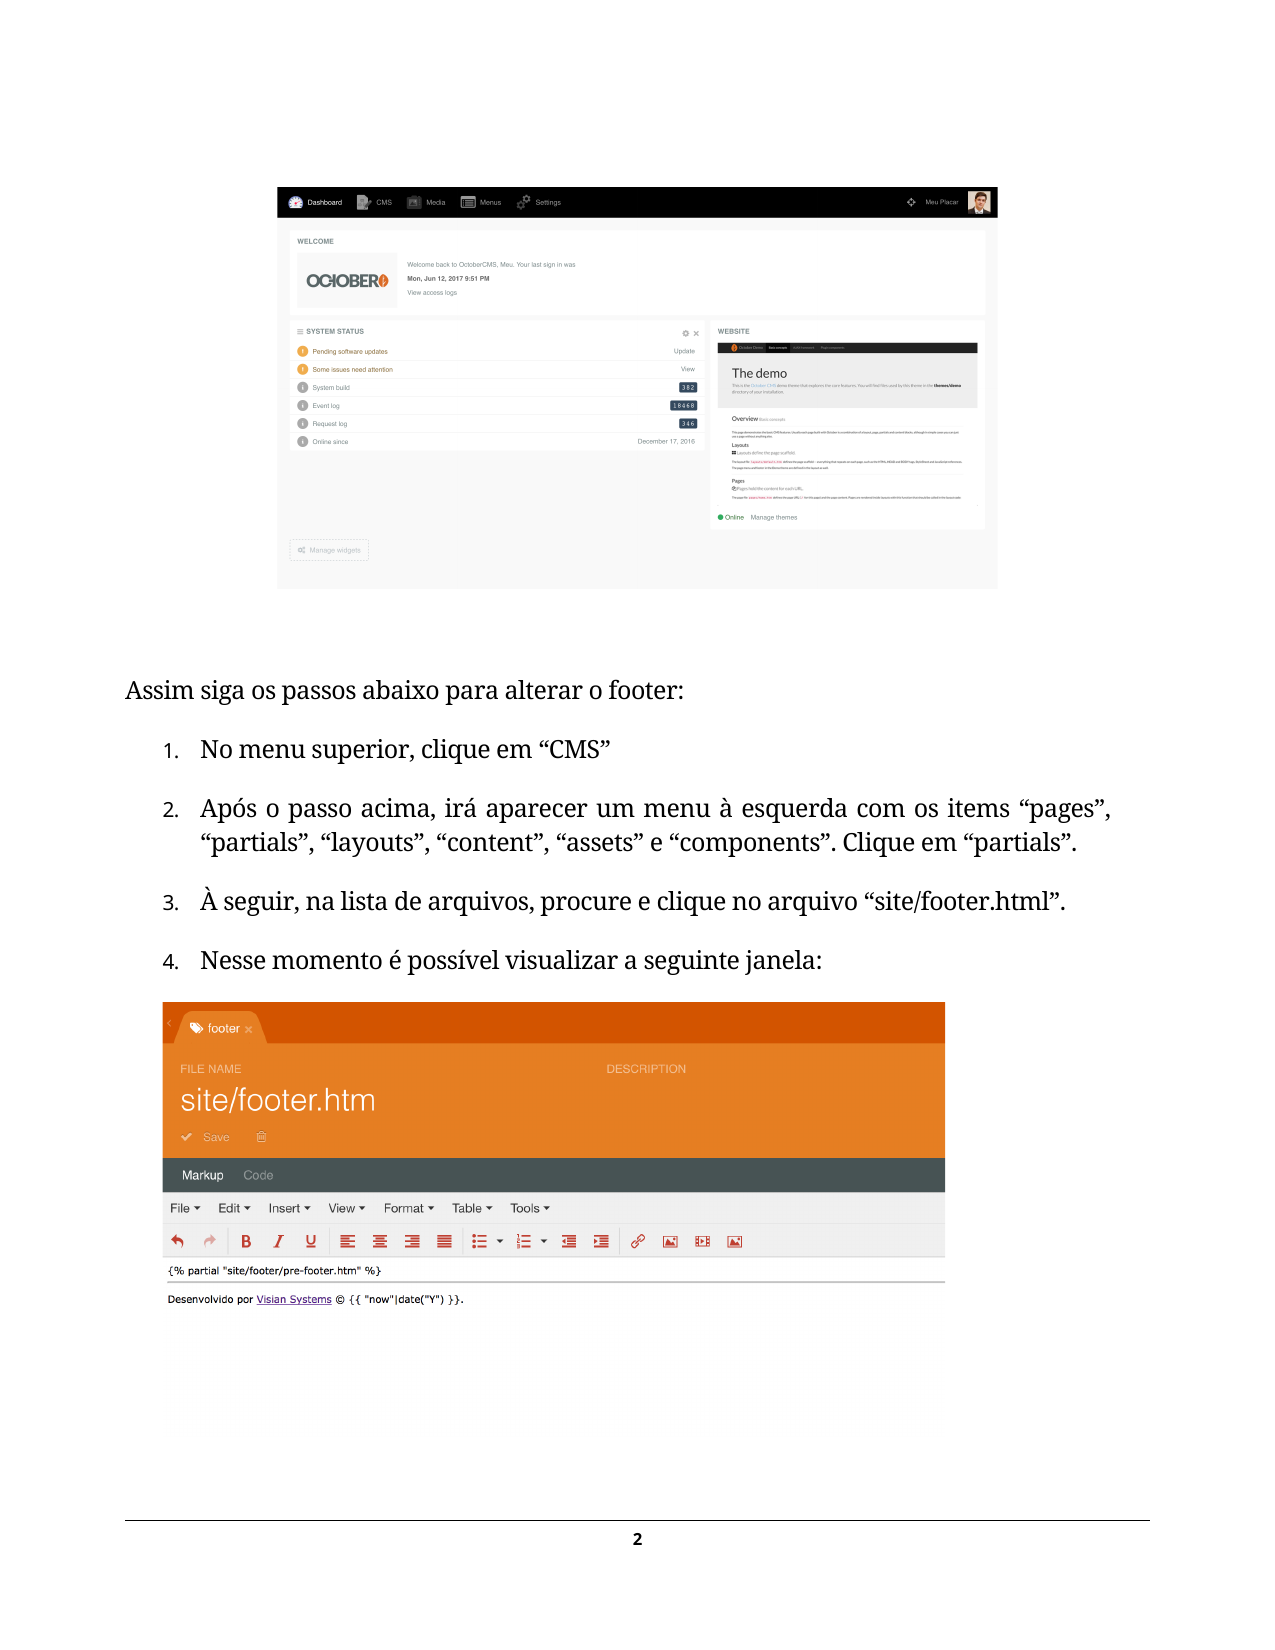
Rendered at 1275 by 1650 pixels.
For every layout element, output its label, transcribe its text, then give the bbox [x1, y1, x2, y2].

list No menu superior, clique em “CMS” [162, 732, 1112, 766]
picture [162, 1002, 946, 1437]
text Assim siga os passos abaixo para alterar o footer: [125, 673, 1150, 707]
picture [277, 187, 998, 589]
list À seguir, na lista de arquivos, procure e clique no arquivo “site/footer.html”. [162, 884, 1112, 918]
list Nesse momento é possível visualizar a seguinte janela: [162, 943, 1112, 977]
list Após o passo acima, irá aparecer um menu à esquerda com os items “pages”, “partials”, “layouts”, “content”, “assets” e “components”. Clique em “partials”. [162, 791, 1112, 859]
